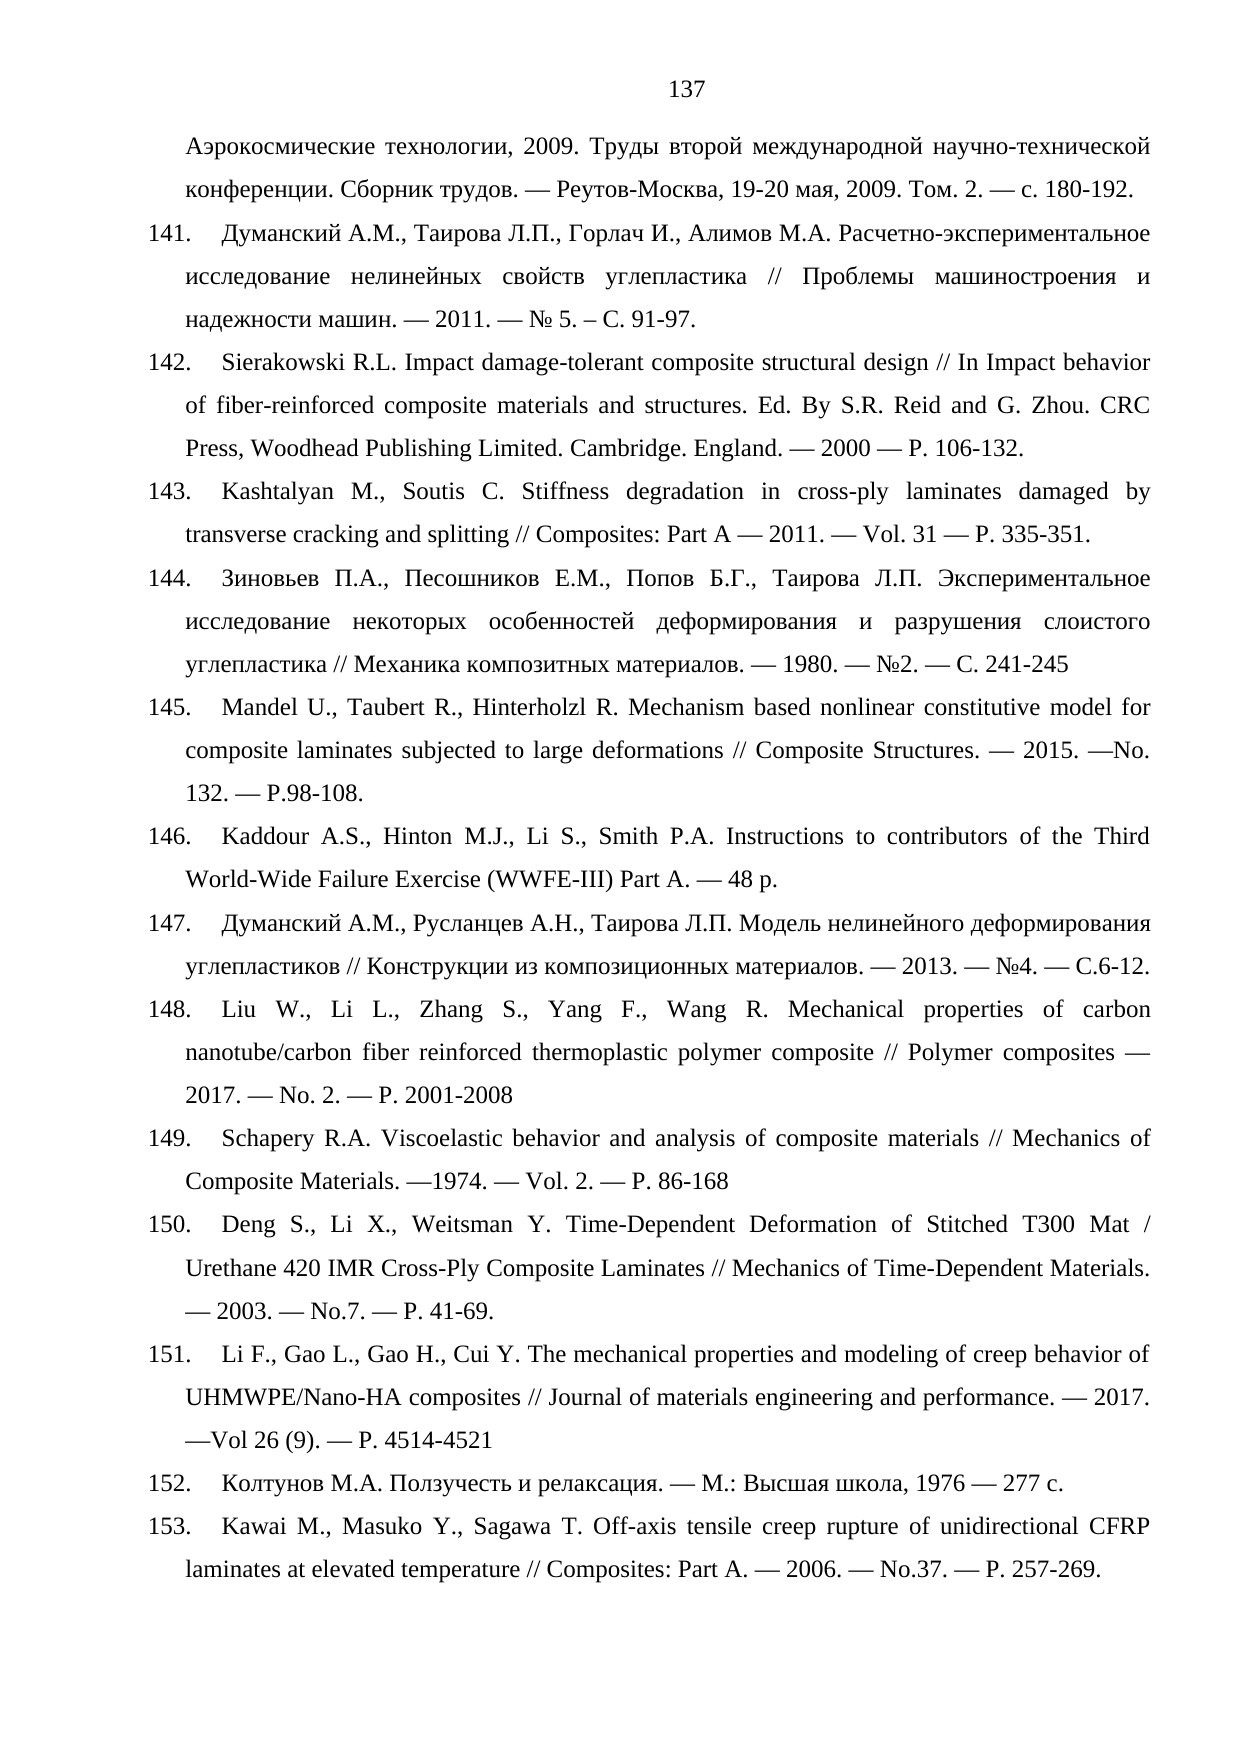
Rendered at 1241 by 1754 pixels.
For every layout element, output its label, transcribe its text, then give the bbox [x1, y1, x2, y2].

list Думанский А.М., Русланцев А.Н., Таирова Л.П. Модель нелинейного деформирования углепластиков // Конструкции из композиционных материалов. — 2013. — №4. — С.6-12. [148, 908, 1152, 979]
list Kawai M., Masuko Y., Sagawa T. Off-axis tensile creep rupture of unidirectional CFRP laminates at elevated temperature // Composites: Part A. — 2006. — No.37. — P. 257-269. [148, 1511, 1152, 1583]
list Sierakowski R.L. Impact damage-tolerant composite structural design // In Impact behavior of fiber-reinforced composite materials and structures. Ed. By S.R. Reid and G. Zhou. CRC Press, Woodhead Publishing Limited. Cambridge. England. — 2000 — P. 106-132. [148, 347, 1152, 462]
list Колтунов М.А. Ползучесть и релаксация. — М.: Высшая школа, 1976 — 277 с. [148, 1468, 1152, 1497]
list Schapery R.A. Viscoelastic behavior and analysis of composite materials // Mechanics of Composite Materials. —1974. — Vol. 2. — P. 86-168 [148, 1123, 1152, 1195]
list Li F., Gao L., Gao H., Cui Y. The mechanical properties and modeling of creep behavior of UHMWPE/Nano-HA composites // Journal of materials engineering and performance. — 2017. —Vol 26 (9). — P. 4514-4521 [148, 1339, 1152, 1454]
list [148, 131, 1152, 203]
list Думанский А.М., Таирова Л.П., Горлач И., Алимов М.А. Расчетно-экспериментальное исследование нелинейных свойств углепластика // Проблемы машиностроения и надежности машин. — 2011. — № 5. – С. 91-97. [148, 218, 1152, 333]
list Kaddour A.S., Hinton M.J., Li S., Smith P.A. Instructions to contributors of the Third World-Wide Failure Exercise (WWFE-III) Part A. — 48 p. [148, 821, 1152, 893]
list Mandel U., Taubert R., Hinterholzl R. Mechanism based nonlinear constitutive model for composite laminates subjected to large deformations // Composite Structures. — 2015. —No. 132. — P.98-108. [148, 692, 1152, 807]
list Kashtalyan M., Soutis C. Stiffness degradation in cross-ply laminates damaged by transverse cracking and splitting // Composites: Part A — 2011. — Vol. 31 — P. 335-351. [148, 476, 1152, 548]
list Зиновьев П.А., Песошников Е.М., Попов Б.Г., Таирова Л.П. Экспериментальное исследование некоторых особенностей деформирования и разрушения слоистого углепластика // Механика композитных материалов. — 1980. — №2. — С. 241-245 [148, 563, 1152, 678]
list Liu W., Li L., Zhang S., Yang F., Wang R. Mechanical properties of carbon nanotube/carbon fiber reinforced thermoplastic polymer composite // Polymer composites — 2017. — No. 2. — P. 2001-2008 [148, 994, 1152, 1109]
list Deng S., Li X., Weitsman Y. Time-Dependent Deformation of Stitched T300 Mat / Urethane 420 IMR Cross-Ply Composite Laminates // Mechanics of Time-Dependent Materials. — 2003. — No.7. — P. 41-69. [148, 1209, 1152, 1324]
